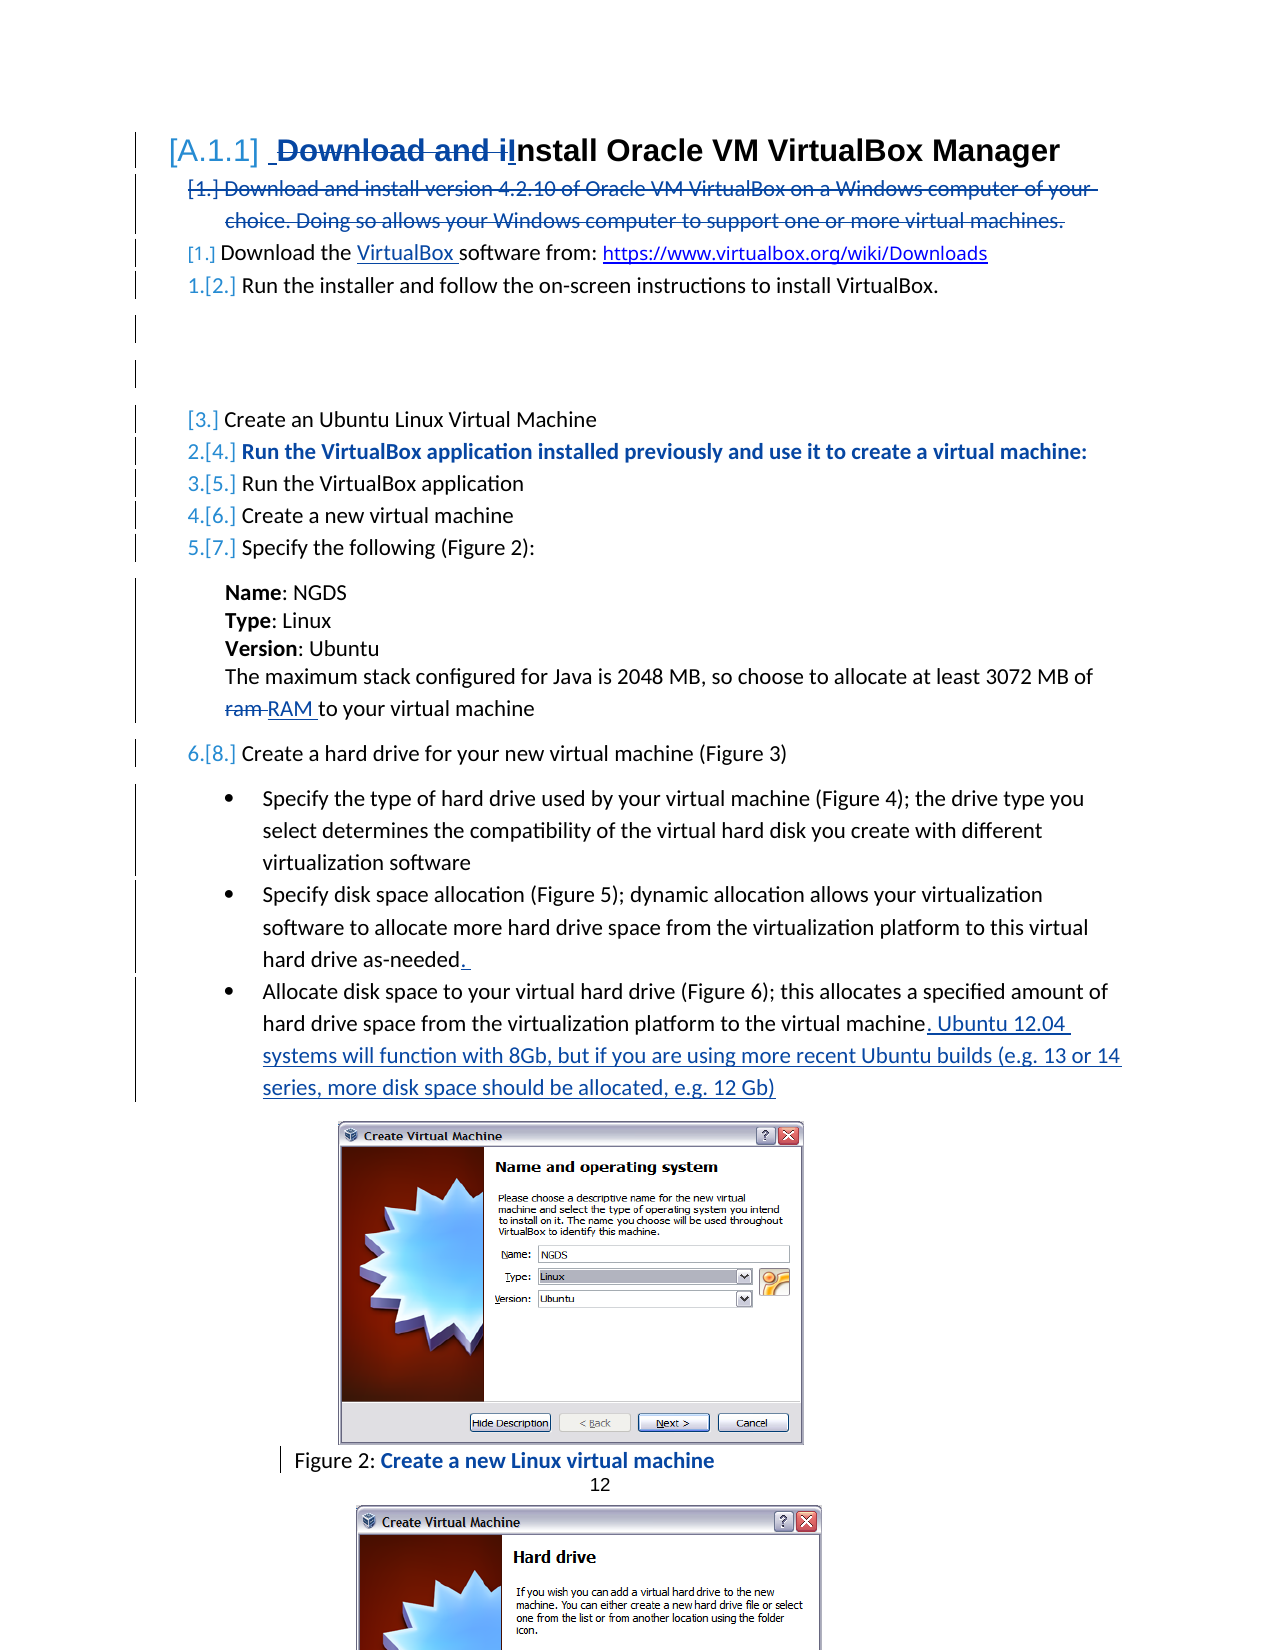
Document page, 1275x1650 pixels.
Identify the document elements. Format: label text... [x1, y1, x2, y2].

list Allocate disk space to your virtual hard drive (Figure 6); this allocates a specified amount of hard drive space from the virtualization platform to the virtual machine [225, 977, 1125, 1102]
list Create a hard drive for your new virtual machine (Figure 3) [187, 739, 1125, 767]
subtitle nstall Oracle VM VirtualBox Manager [169, 132, 1125, 168]
list Run the installer and follow the on-screen instructions to install VirtualBox. [187, 271, 1125, 299]
list Specify the type of hard drive used by your virtual machine (Figure 4); the drive type you select determines the compatibility of the virtual hard disk you create with different virtualization software [225, 784, 1125, 876]
text Name: NGDS [225, 578, 1125, 606]
picture [356, 1505, 822, 1650]
list Run the VirtualBox application installed previously and use it to create a virtual machine: [187, 437, 1125, 465]
list Specify the following (Figure 2): [187, 533, 1125, 562]
list Specify disk space allocation (Figure 5); dynamic allocation allows your virtualization software to allocate more hard drive space from the virtualization platform to this virtual hard drive as-needed [225, 880, 1125, 973]
list Download the software from: https://www.virtualbox.org/wiki/Downloads [187, 238, 1125, 267]
list Create an Ubuntu Linux Virtual Machine [187, 405, 1125, 433]
text The maximum stack configured for Java is 2048 MB, so choose to allocate at least 3072 MB of to your virtual machine [225, 662, 1125, 722]
picture [338, 1121, 804, 1445]
text Type: Linux [225, 606, 1125, 634]
text Version: Ubuntu [225, 634, 1125, 662]
list Create a new virtual machine [187, 501, 1125, 529]
list Run the VirtualBox application [187, 469, 1125, 497]
